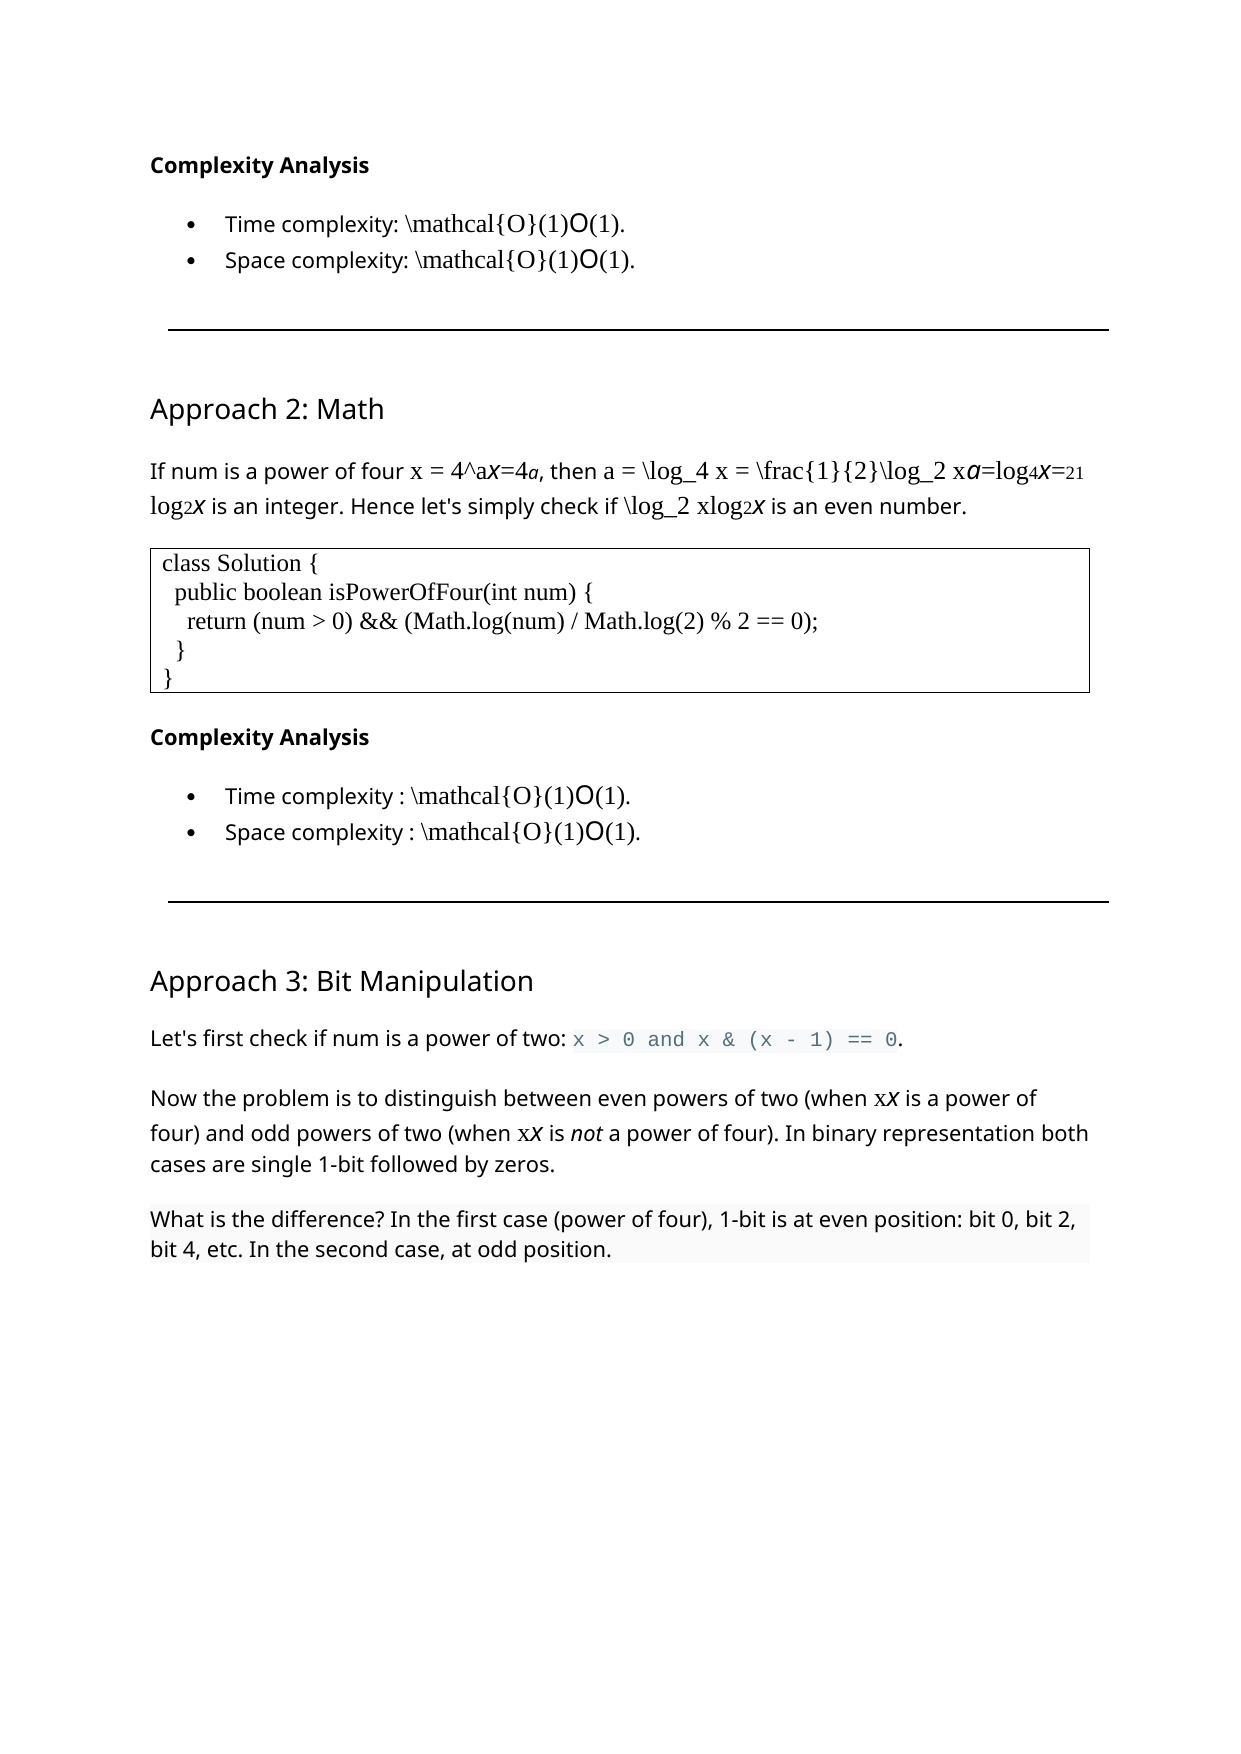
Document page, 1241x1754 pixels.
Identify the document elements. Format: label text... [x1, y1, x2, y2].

table_header class Solution { public boolean isPowerOfFour(int num) { return (num > 0) && (Math.log(num) / Math.log(2) % 2 == 0); } } [151, 549, 1089, 692]
list Space complexity: \mathcal{O}(1)O(1). [187, 240, 1090, 304]
text If num is a power of four x = 4^ax=4a, then a = \log_4 x = \frac{1}{2}\log_2 xa=log4​x=21​log2​x is an integer. Hence let's simply check if \log_2 xlog2​x is an even number. [150, 451, 1090, 522]
text Complexity Analysis [150, 722, 1090, 752]
list Space complexity : \mathcal{O}(1)O(1). [187, 812, 1090, 877]
text Now the problem is to distinguish between even powers of two (when xx is a power of four) and odd powers of two (when xx is not a power of four). In binary representation both cases are single 1-bit followed by zeros. [150, 1078, 1090, 1179]
text What is the difference? In the first case (power of four), 1-bit is at even position: bit 0, bit 2, bit 4, etc. In the second case, at odd position. [150, 1204, 1090, 1263]
list Time complexity: \mathcal{O}(1)O(1). [187, 205, 1090, 240]
list Time complexity : \mathcal{O}(1)O(1). [187, 777, 1090, 812]
text Complexity Analysis [150, 150, 1090, 180]
subtitle Approach 2: Math [150, 389, 1090, 428]
text Let's first check if num is a power of two: x > 0 and x & (x - 1) == 0. [150, 1023, 1090, 1053]
subtitle Approach 3: Bit Manipulation [150, 962, 1090, 1000]
